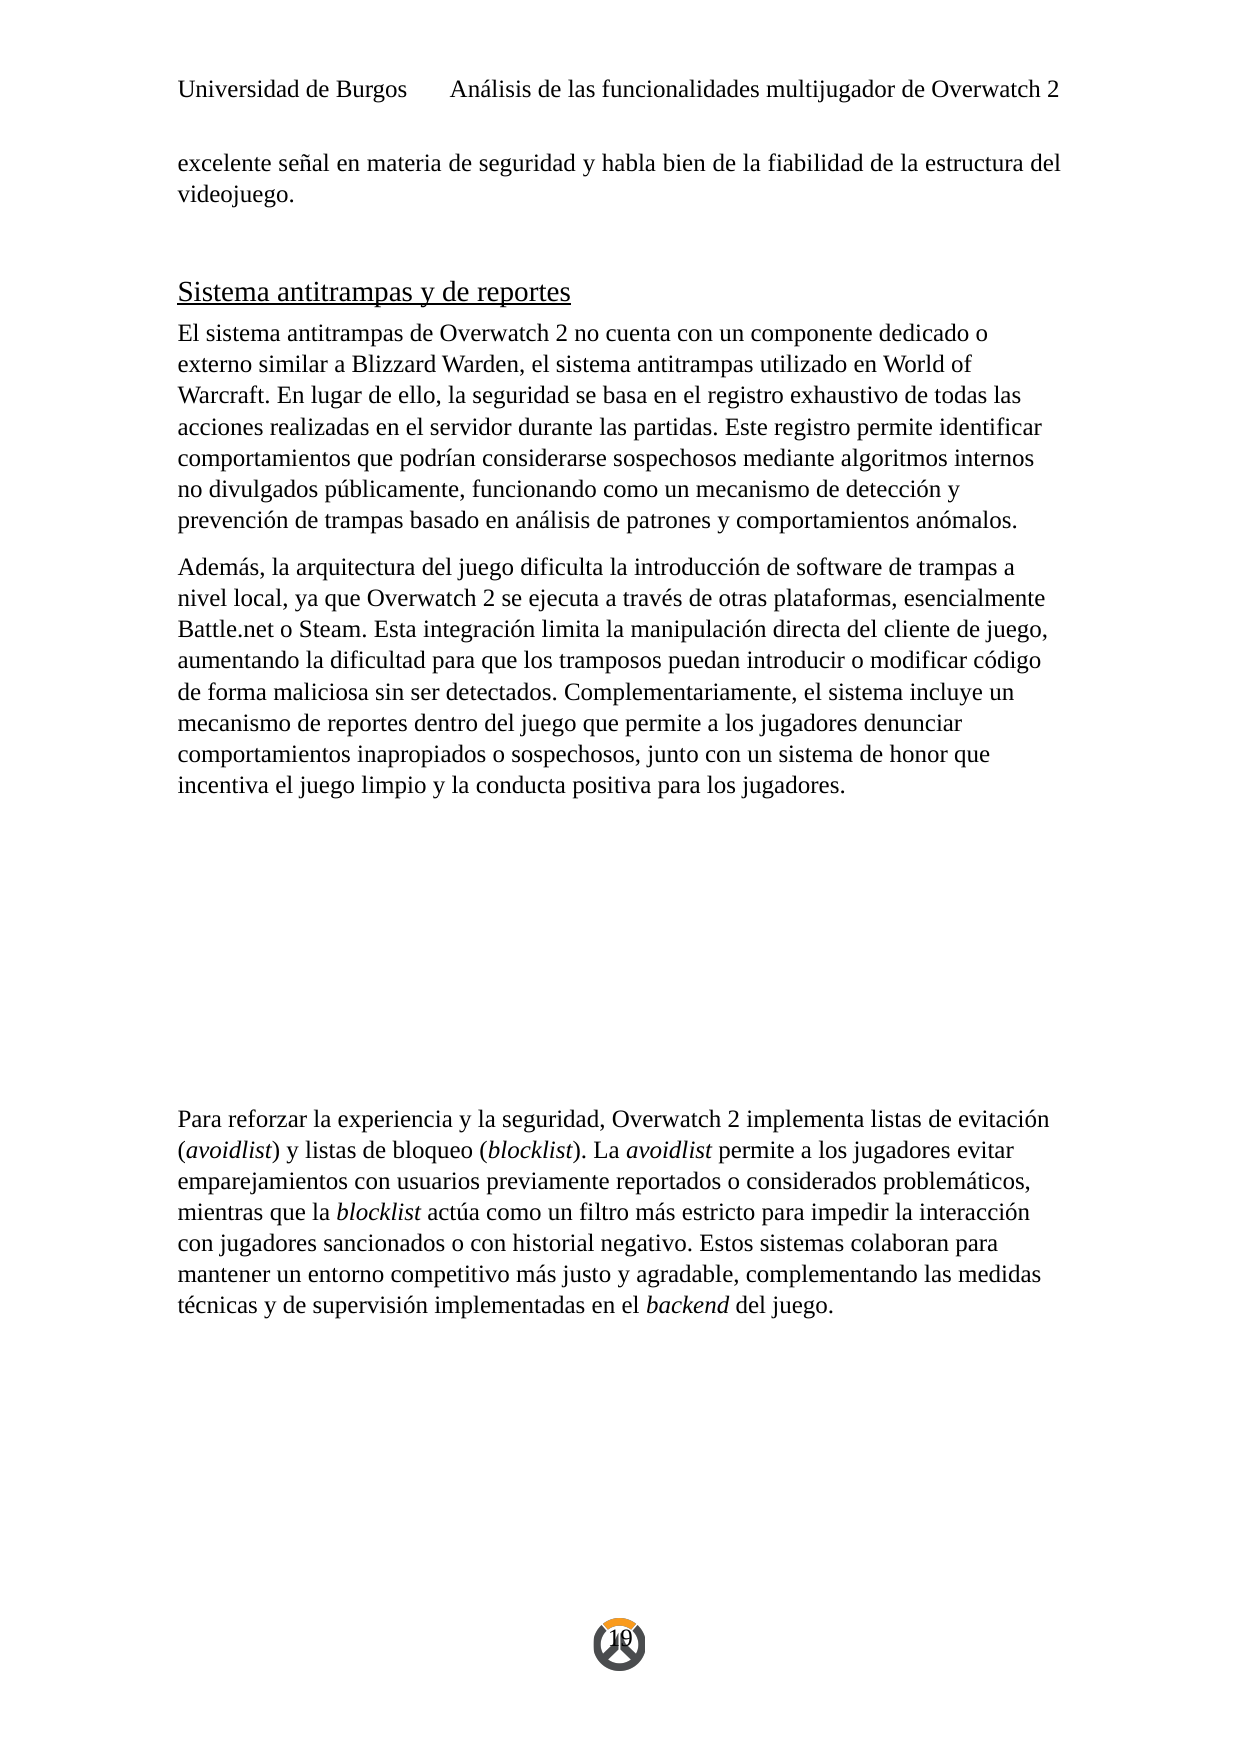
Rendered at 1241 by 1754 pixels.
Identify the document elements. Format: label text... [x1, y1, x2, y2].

text Además, la arquitectura del juego dificulta la introducción de software de trampas a nivel local, ya que Overwatch 2 se ejecuta a través de otras plataformas, esencialmente Battle.net o Steam. Esta integración limita la manipulación directa del cliente de juego, aumentando la dificultad para que los tramposos puedan introducir o modificar código de forma maliciosa sin ser detectados. Complementariamente, el sistema incluye un mecanismo de reportes dentro del juego que permite a los jugadores denunciar comportamientos inapropiados o sospechosos, junto con un sistema de honor que incentiva el juego limpio y la conducta positiva para los jugadores. [177, 552, 1063, 798]
text El sistema antitrampas de Overwatch 2 no cuenta con un componente dedicado o externo similar a Blizzard Warden, el sistema antitrampas utilizado en World of Warcraft. En lugar de ello, la seguridad se basa en el registro exhaustivo de todas las acciones realizadas en el servidor durante las partidas. Este registro permite identificar comportamientos que podrían considerarse sospechosos mediante algoritmos internos no divulgados públicamente, funcionando como un mecanismo de detección y prevención de trampas basado en análisis de patrones y comportamientos anómalos. [177, 318, 1063, 533]
text Para reforzar la experiencia y la seguridad, Overwatch 2 implementa listas de evitación (avoidlist) y listas de bloqueo (blocklist). La avoidlist permite a los jugadores evitar emparejamientos con usuarios previamente reportados o considerados problemáticos, mientras que la blocklist actúa como un filtro más estricto para impedir la interacción con jugadores sancionados o con historial negativo. Estos sistemas colaboran para mantener un entorno competitivo más justo y agradable, complementando las medidas técnicas y de supervisión implementadas en el backend del juego. [177, 1104, 1063, 1319]
subtitle Sistema antitrampas y de reportes [177, 274, 1063, 308]
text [177, 148, 1063, 207]
picture [593, 1618, 645, 1671]
